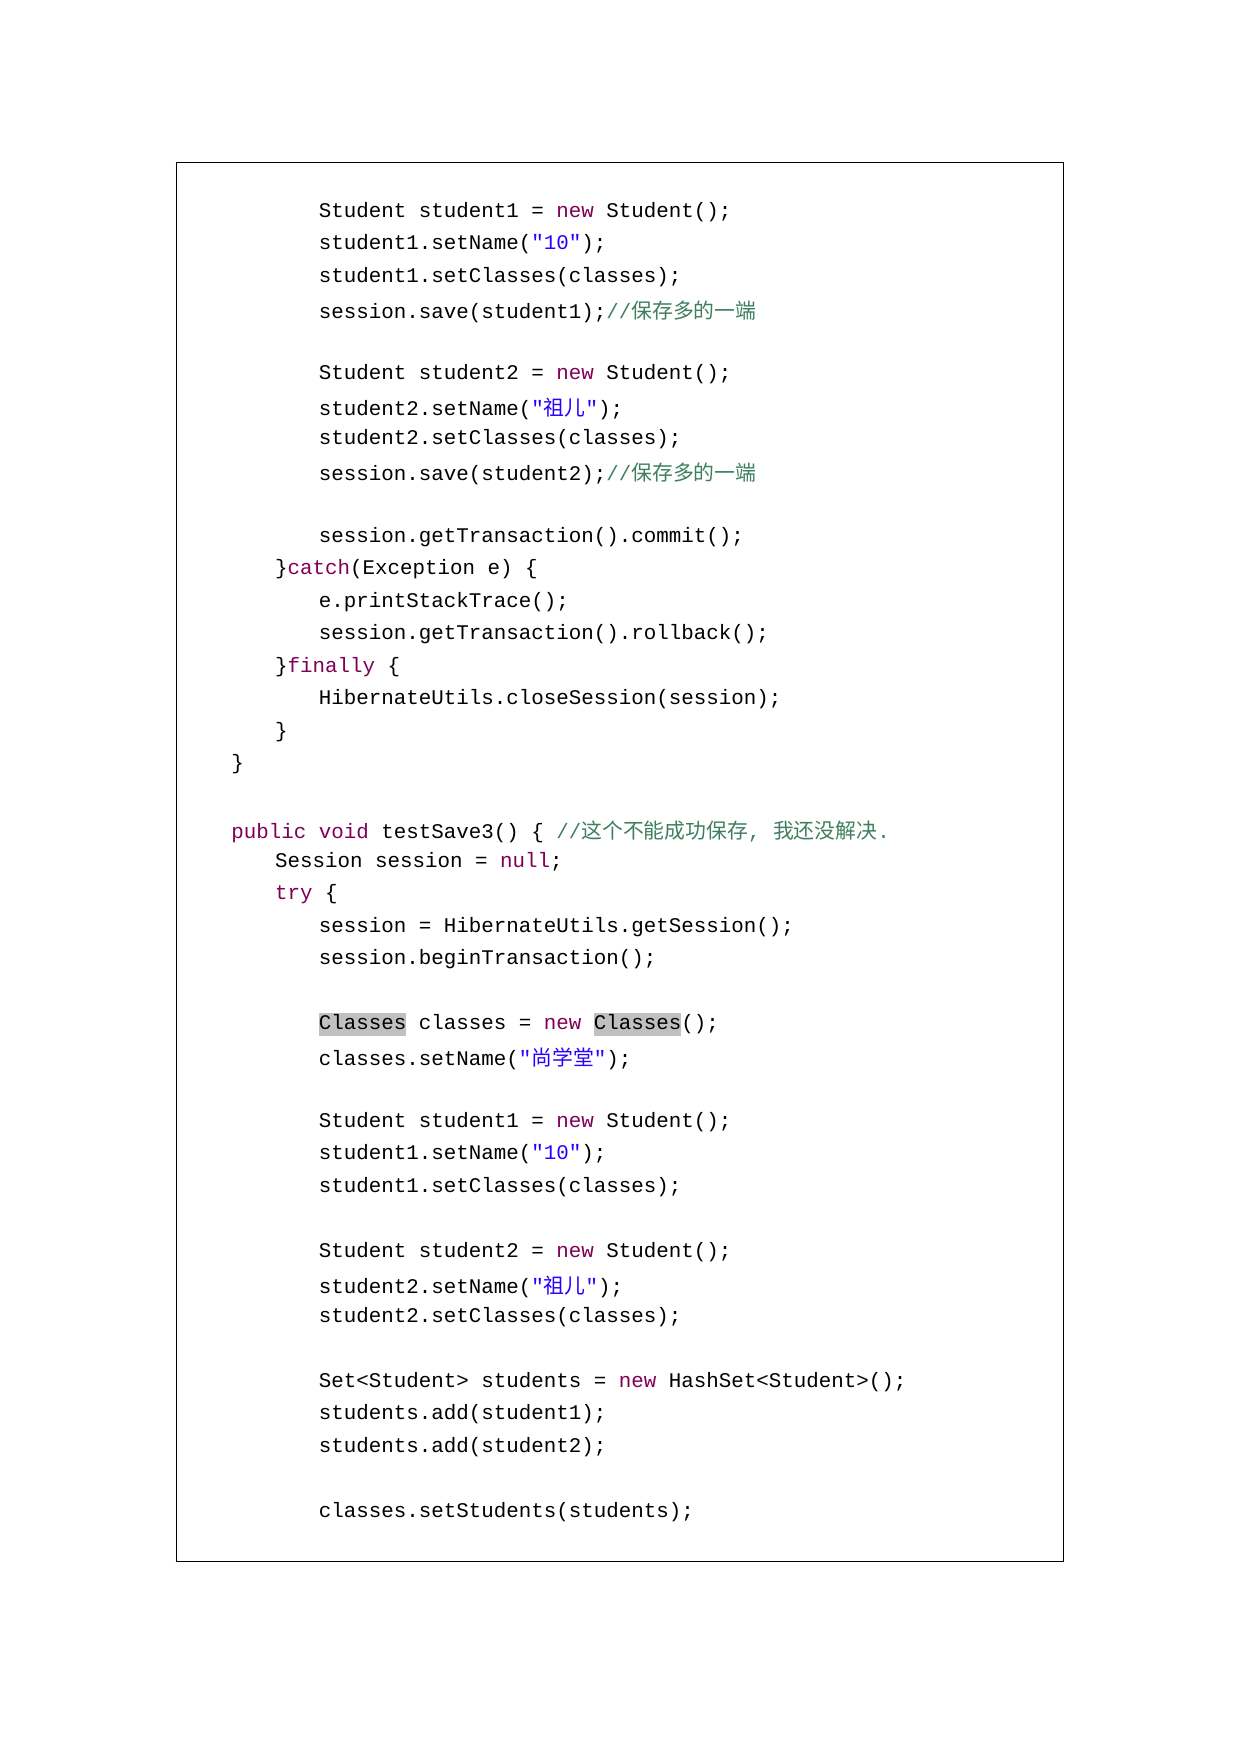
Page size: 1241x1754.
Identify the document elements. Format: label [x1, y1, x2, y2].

table_cell [177, 163, 1063, 1561]
